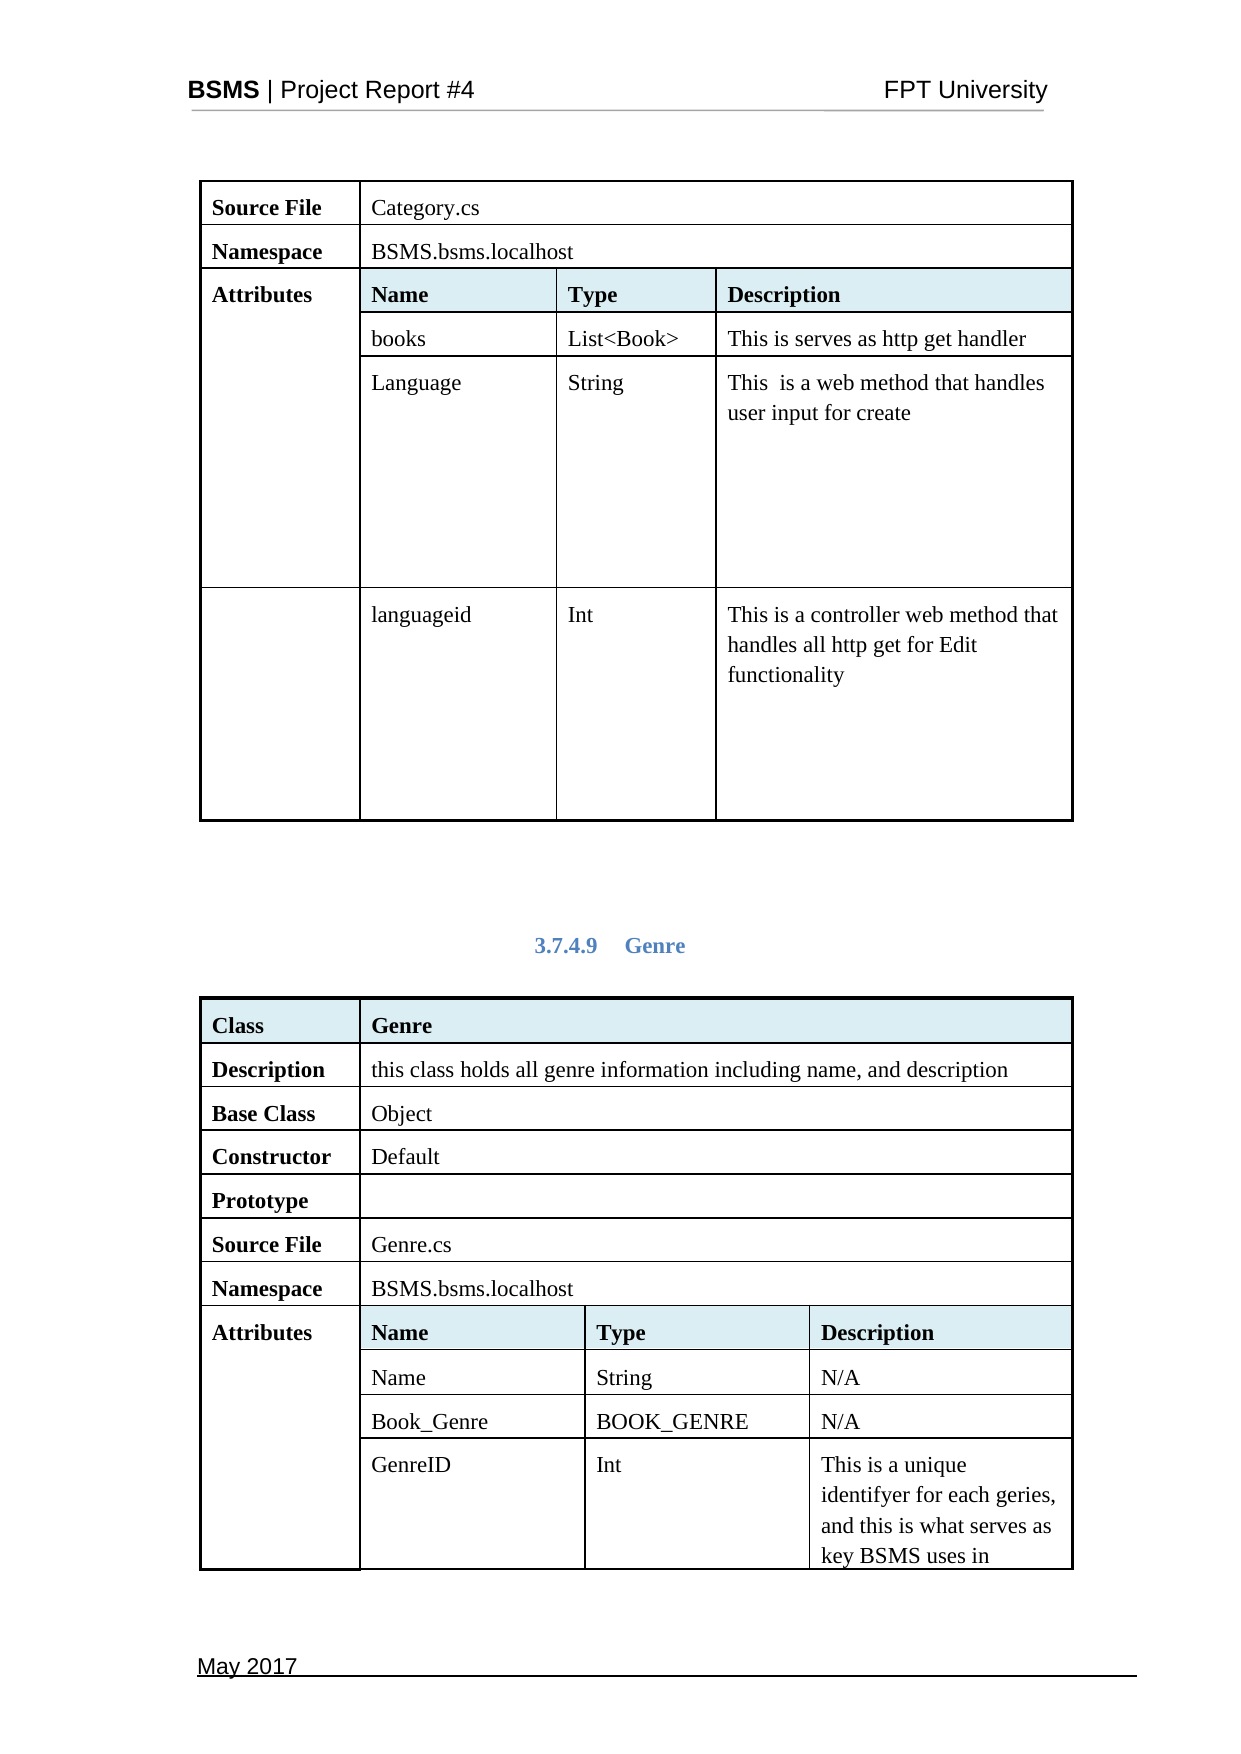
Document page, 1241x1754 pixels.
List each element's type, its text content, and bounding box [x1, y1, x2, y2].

table_cell Attributes [202, 269, 359, 587]
table_cell Language [361, 357, 556, 587]
table_cell Type [586, 1306, 809, 1348]
table_cell N/A [810, 1350, 1071, 1394]
table_cell This is a web method that handles user input for create [717, 357, 1071, 587]
table_header Class [202, 1000, 359, 1042]
table_cell This is a controller web method that handles all http get for Edit functionality [717, 588, 1071, 819]
table_cell String [586, 1350, 809, 1394]
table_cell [810, 1439, 1071, 1568]
table_cell Description [810, 1306, 1071, 1348]
table_cell This is serves as http get handler [717, 313, 1071, 355]
table_cell Genre.cs [361, 1219, 1071, 1261]
table_cell Category.cs [361, 182, 1071, 224]
table_cell Base Class [202, 1087, 359, 1129]
table_cell String [557, 357, 715, 587]
table_cell Attributes [202, 1306, 359, 1568]
table_cell Default [361, 1131, 1071, 1173]
table_cell Int [557, 588, 715, 819]
table_cell Source File [202, 1219, 359, 1261]
table_cell [361, 1175, 1071, 1217]
table_cell languageid [361, 588, 556, 819]
table_cell Namespace [202, 225, 359, 267]
table_cell Source File [202, 182, 359, 224]
table_cell BSMS.bsms.localhost [361, 1262, 1071, 1304]
table_cell this class holds all genre information including name, and description [361, 1044, 1071, 1086]
table_cell Object [361, 1087, 1071, 1129]
subtitle Genre [534, 932, 1053, 958]
table_cell books [361, 313, 556, 355]
table_cell BOOK_GENRE [586, 1395, 809, 1437]
table_cell [202, 588, 359, 819]
table_cell Name [361, 269, 556, 311]
table_cell N/A [810, 1395, 1071, 1437]
table_cell Type [557, 269, 715, 311]
table_cell Name [361, 1306, 584, 1348]
table_cell List<Book> [557, 313, 715, 355]
table_cell Namespace [202, 1262, 359, 1304]
table_cell Constructor [202, 1131, 359, 1173]
table_cell Name [361, 1350, 584, 1394]
table_cell Book_Genre [361, 1395, 584, 1437]
table_cell Int [586, 1439, 809, 1568]
table_cell Description [717, 269, 1071, 311]
table_cell GenreID [361, 1439, 584, 1568]
table_cell Prototype [202, 1175, 359, 1217]
table_cell Description [202, 1044, 359, 1086]
table_header Genre [361, 1000, 1071, 1042]
table_cell BSMS.bsms.localhost [361, 225, 1071, 267]
